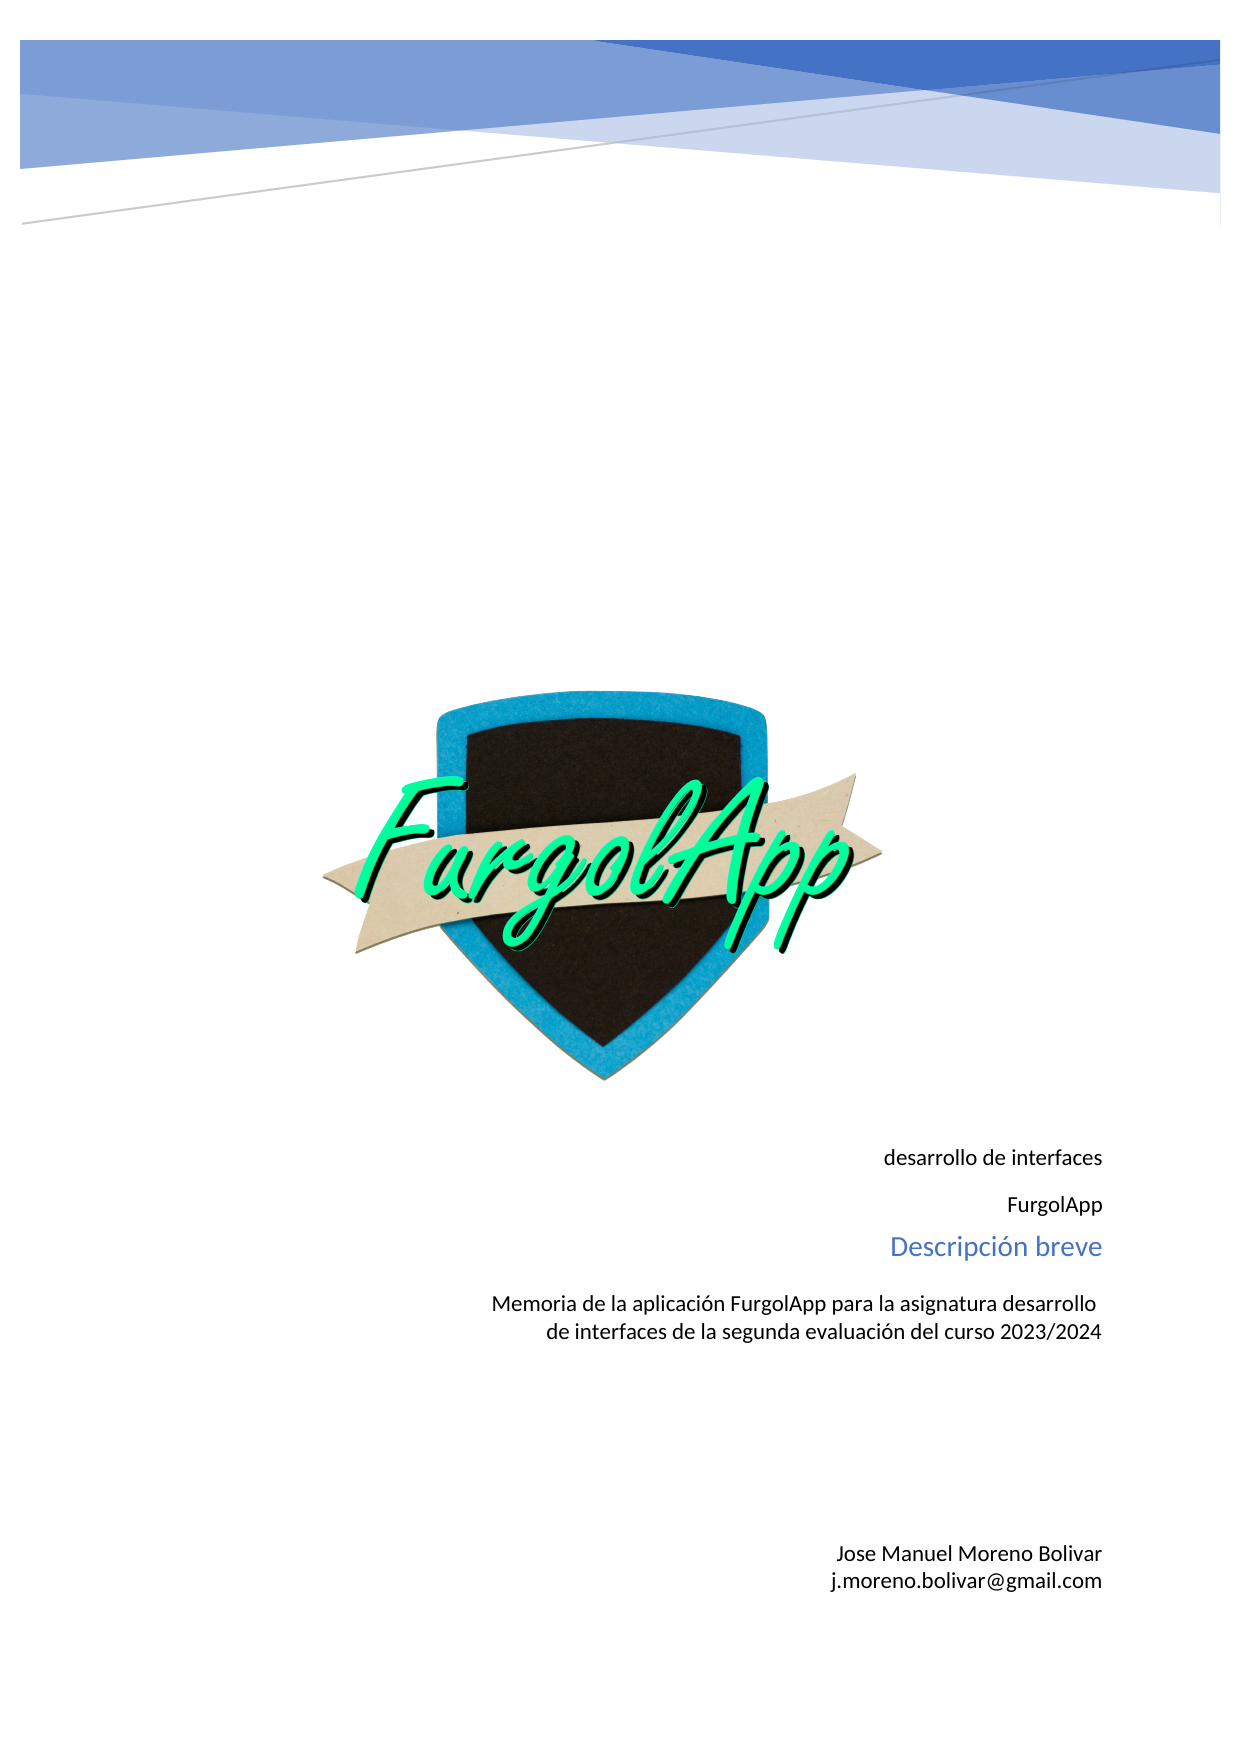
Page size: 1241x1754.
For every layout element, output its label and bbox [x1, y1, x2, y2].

picture [313, 682, 889, 1094]
picture [20, 40, 1221, 240]
